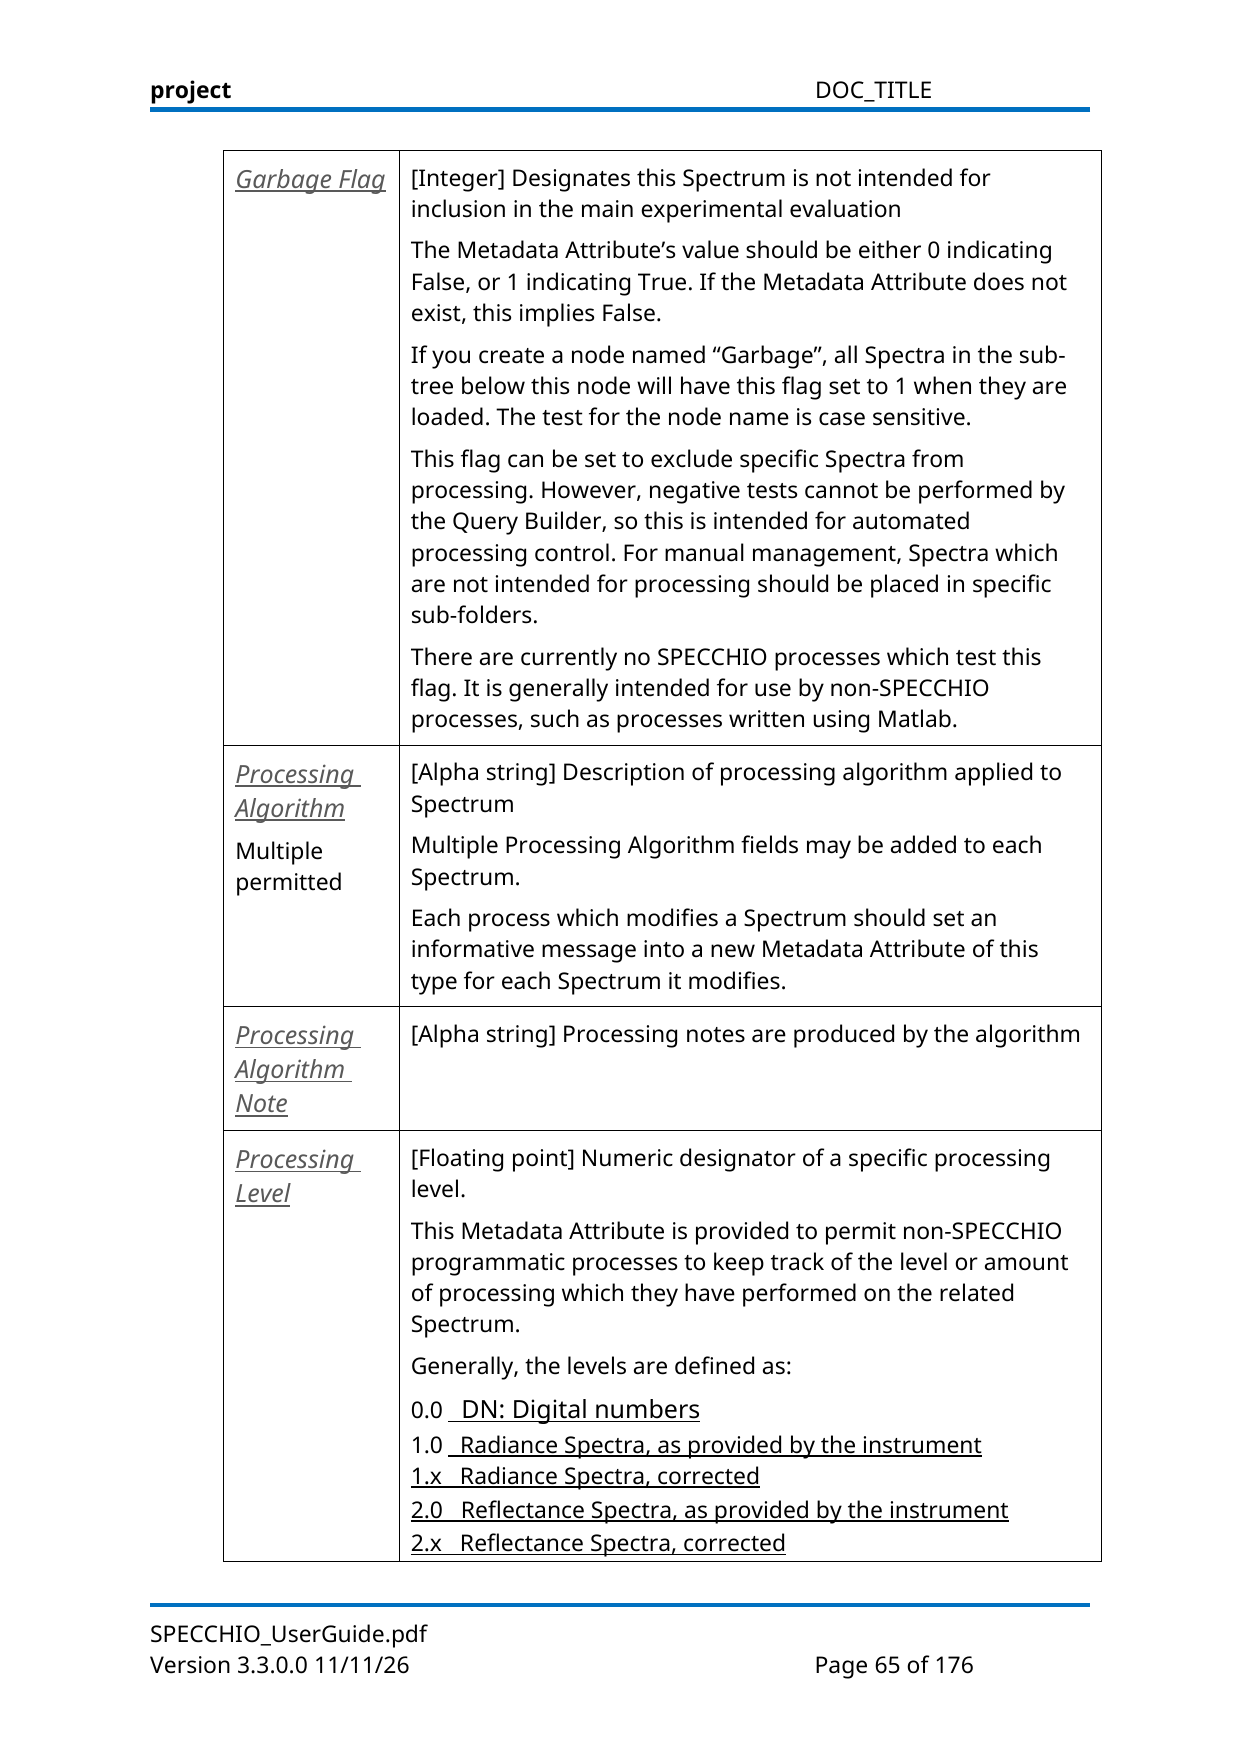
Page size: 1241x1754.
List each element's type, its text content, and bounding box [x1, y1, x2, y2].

table_cell Garbage Flag [224, 151, 399, 745]
table_cell [Alpha string] Description of processing algorithm applied to Spectrum Multiple Processing Algorithm fields may be added to each Spectrum. Each process which modifies a Spectrum should set an informative message into a new Metadata Attribute of this type for each Spectrum it modifies. [400, 746, 1101, 1006]
table_cell [Alpha string] Processing notes are produced by the algorithm [400, 1007, 1101, 1130]
table_cell Processing Algorithm Multiple permitted [224, 746, 399, 1006]
table_cell [Floating point] Numeric designator of a specific processing level. This Metadata Attribute is provided to permit non-SPECCHIO programmatic processes to keep track of the level or amount of processing which they have performed on the related Spectrum. Generally, the levels are defined as: DN: Digital numbers Radiance Spectra, as provided by the instrument 1.x Radiance Spectra, corrected 2.0 Reflectance Spectra, as provided by the instrument 2.x Reflectance Spectra, corrected [400, 1131, 1101, 1561]
table_cell Processing Algorithm Note [224, 1007, 399, 1130]
table_cell Processing Level [224, 1131, 399, 1561]
table_cell [Integer] Designates this Spectrum is not intended for inclusion in the main experimental evaluation The Metadata Attribute’s value should be either 0 indicating False, or 1 indicating True. If the Metadata Attribute does not exist, this implies False. If you create a node named “Garbage”, all Spectra in the sub-tree below this node will have this flag set to 1 when they are loaded. The test for the node name is case sensitive. This flag can be set to exclude specific Spectra from processing. However, negative tests cannot be performed by the Query Builder, so this is intended for automated processing control. For manual management, Spectra which are not intended for processing should be placed in specific sub-folders. There are currently no SPECCHIO processes which test this flag. It is generally intended for use by non-SPECCHIO processes, such as processes written using Matlab. [400, 151, 1101, 745]
